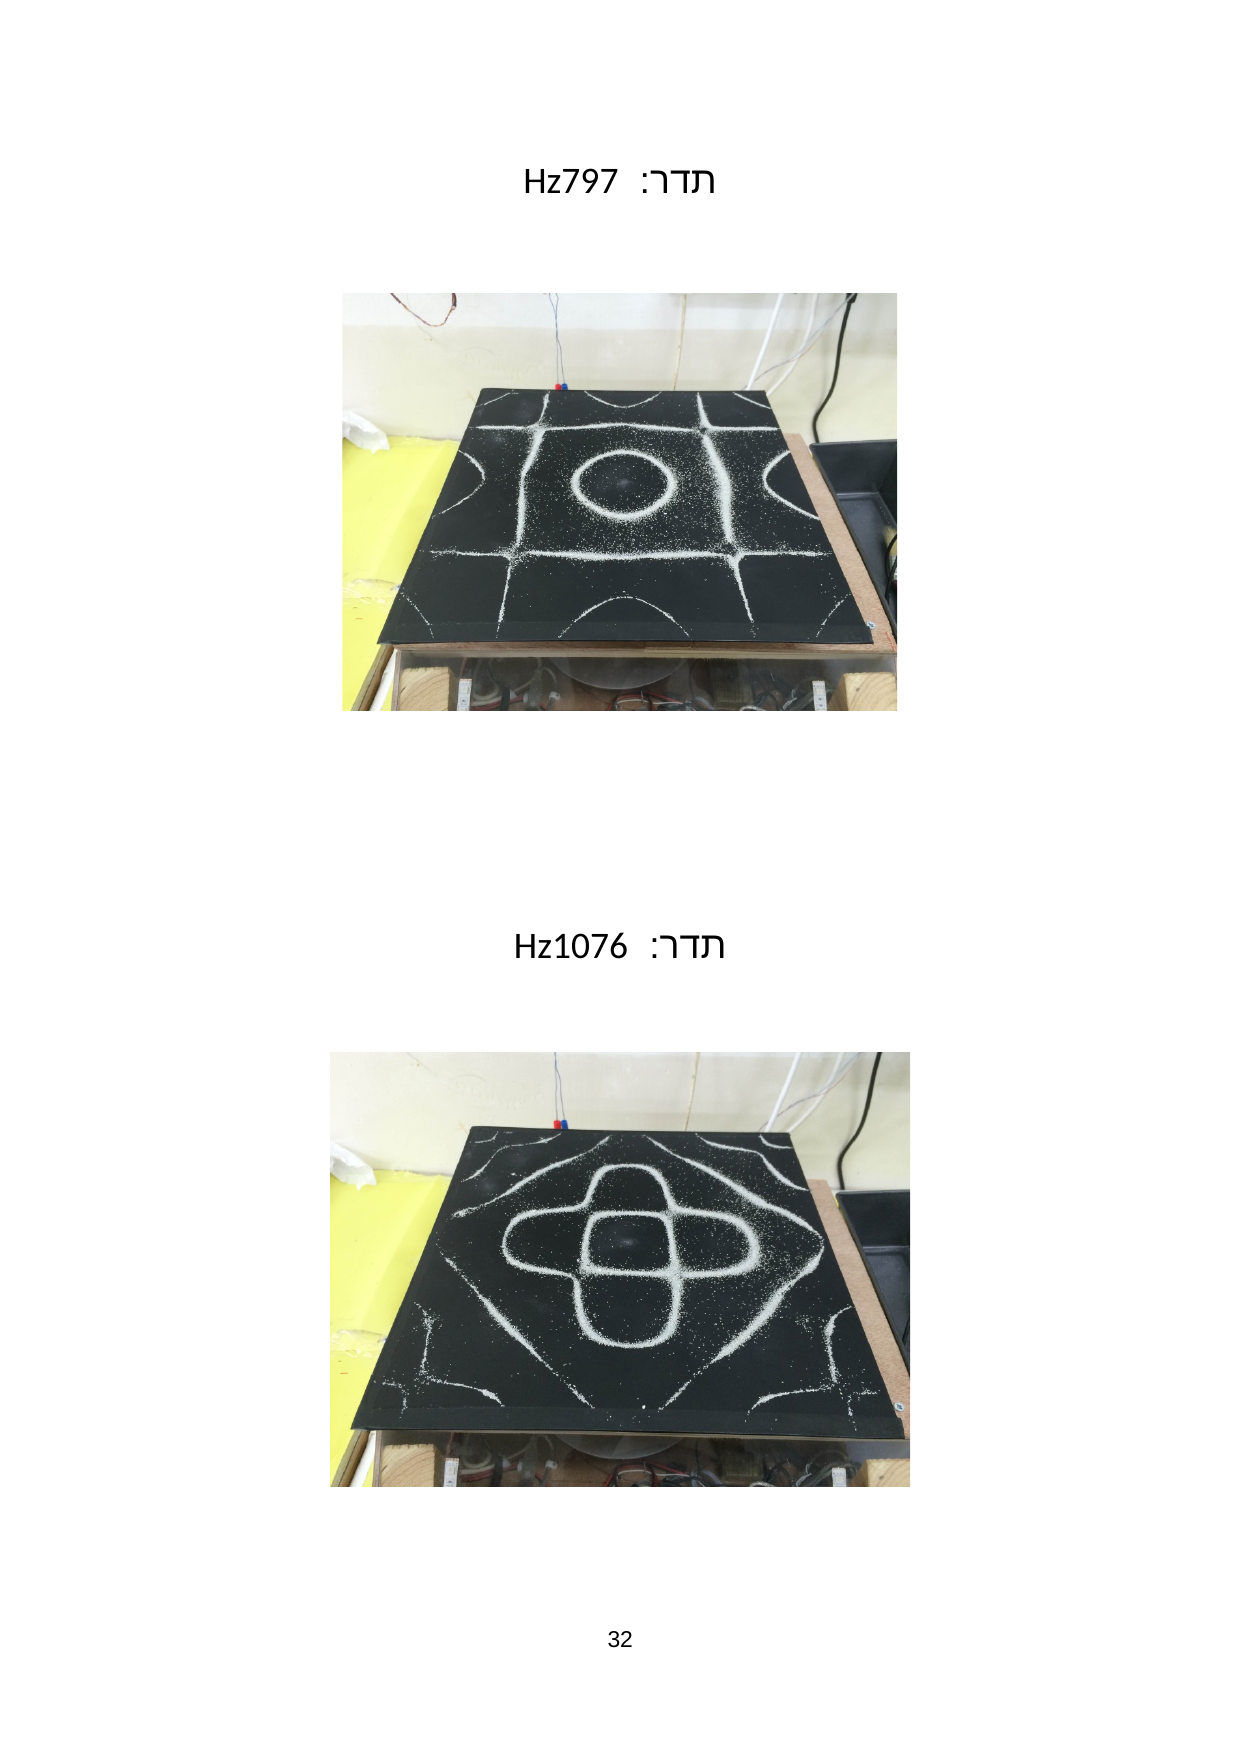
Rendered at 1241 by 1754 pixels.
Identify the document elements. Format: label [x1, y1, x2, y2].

picture [330, 1052, 911, 1487]
picture [340, 293, 897, 709]
